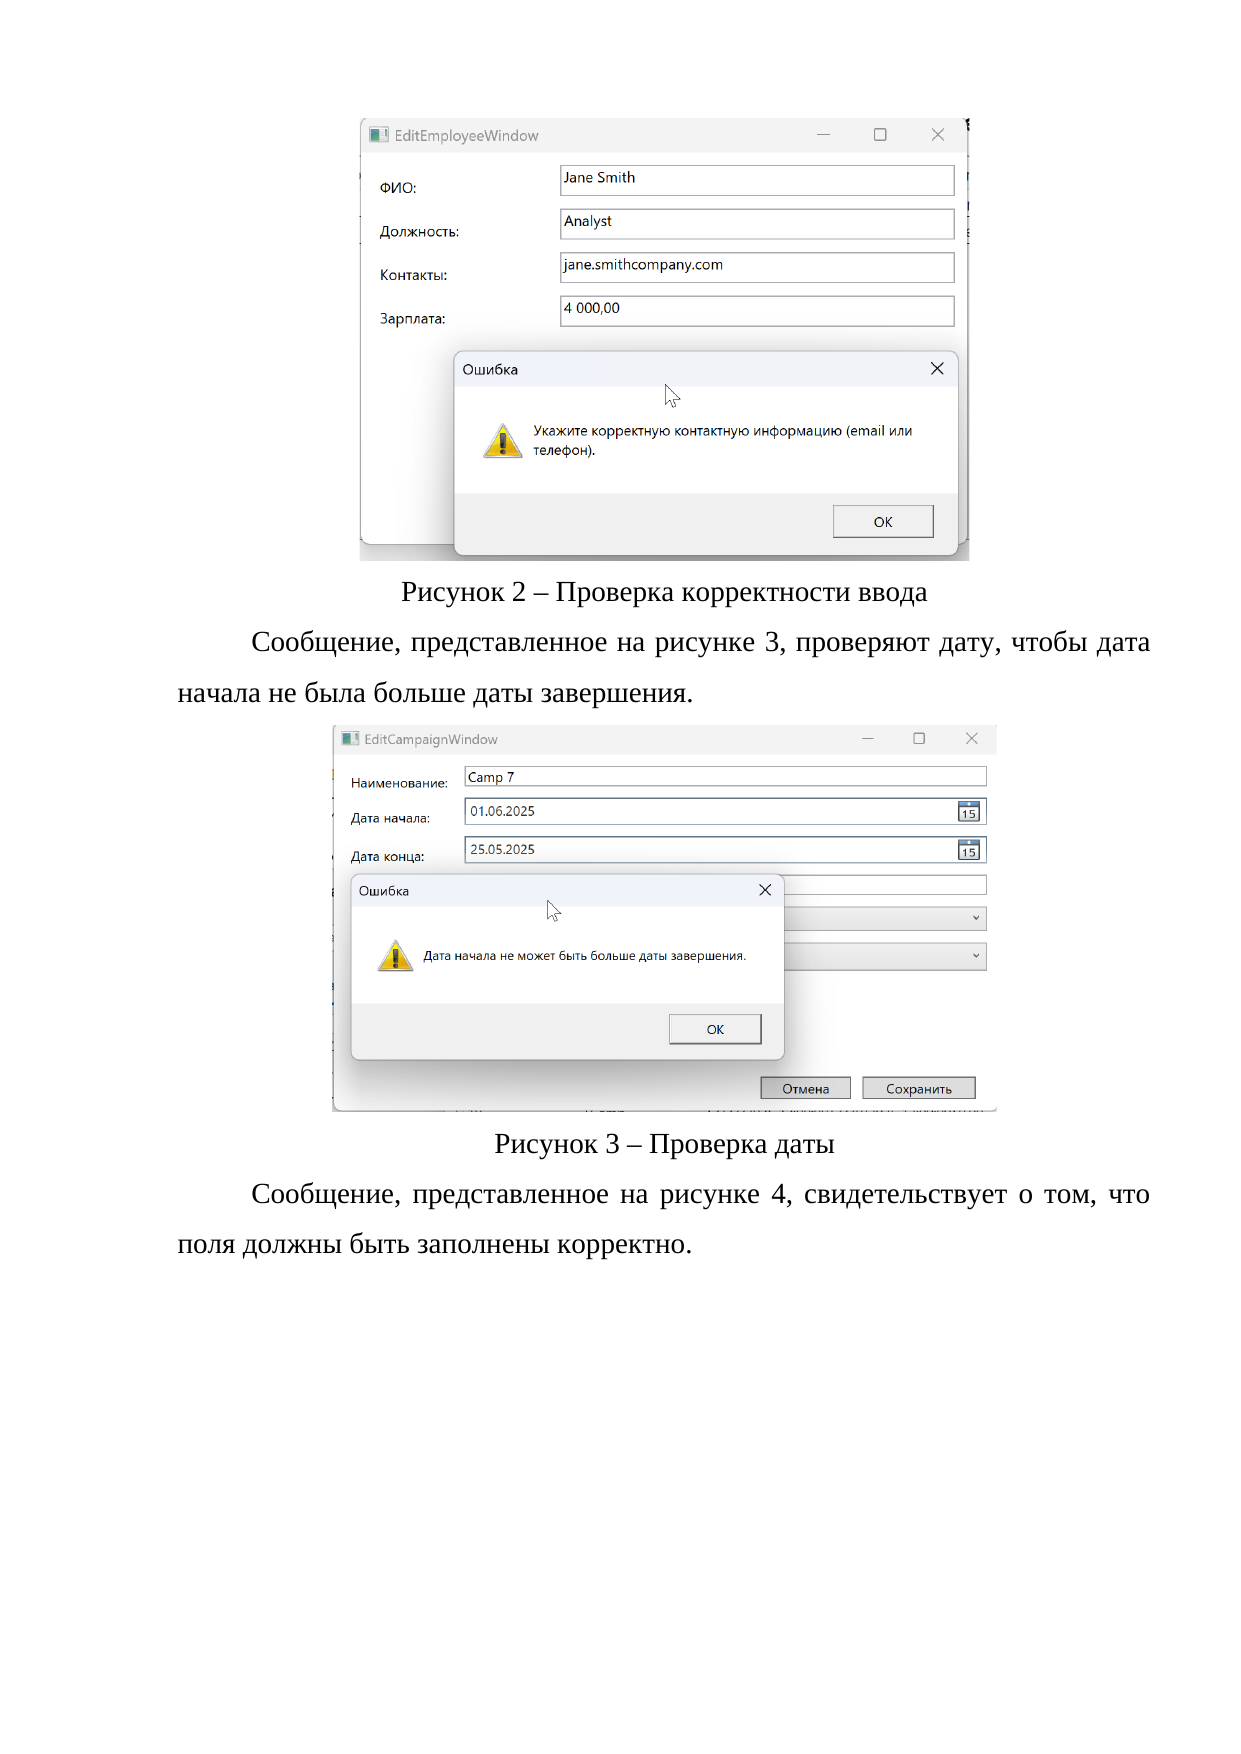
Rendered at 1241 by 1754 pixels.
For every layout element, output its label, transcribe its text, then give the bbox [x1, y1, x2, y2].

picture [332, 725, 997, 1112]
picture [359, 118, 970, 561]
text Сообщение, представленное на рисунке 3, проверяют дату, чтобы дата начала не была больше даты завершения. [177, 624, 1152, 708]
text Рисунок 3 – Проверка даты [177, 1126, 1152, 1159]
text Рисунок 2 – Проверка корректности ввода [177, 574, 1152, 608]
text Сообщение, представленное на рисунке 4, свидетельствует о том, что поля должны быть заполнены корректно. [177, 1176, 1152, 1260]
